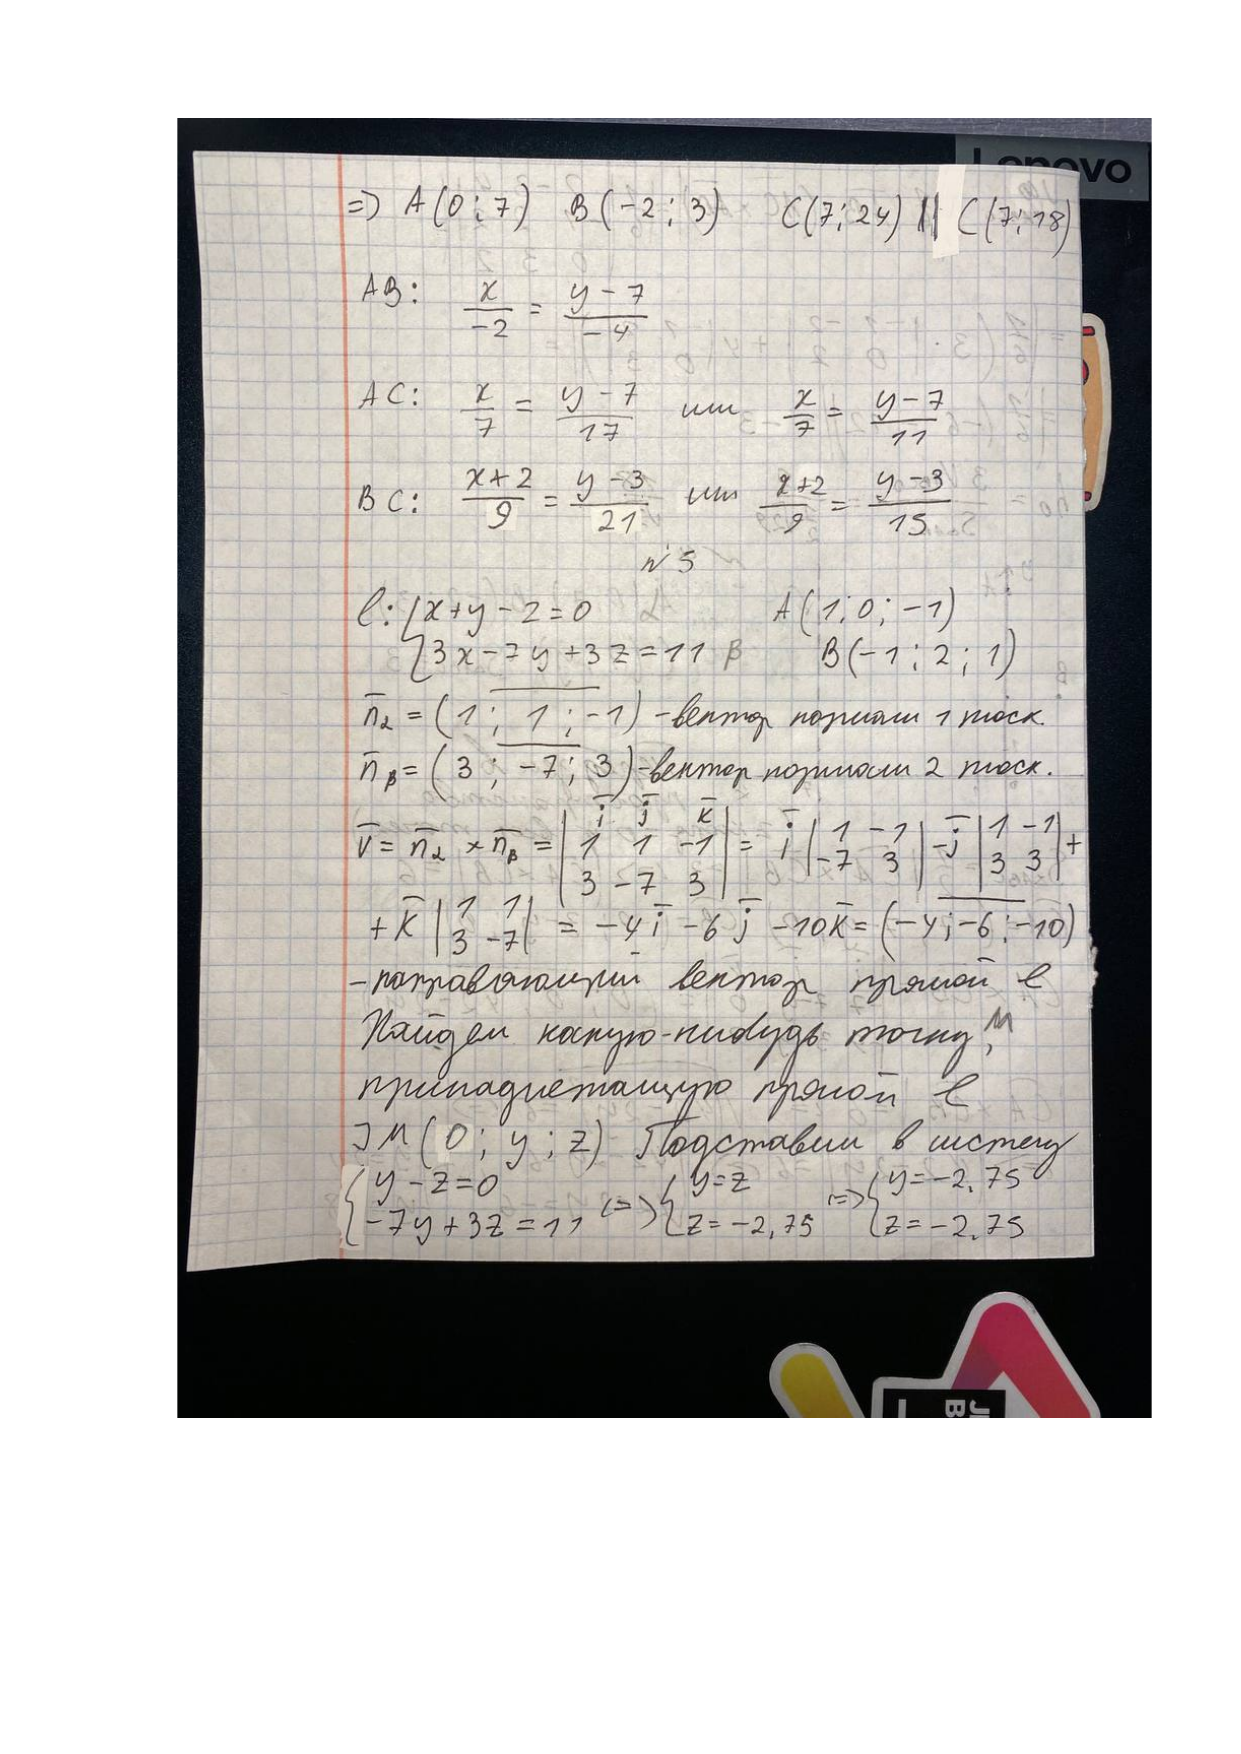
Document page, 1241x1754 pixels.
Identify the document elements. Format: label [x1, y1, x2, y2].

picture [177, 118, 1152, 1418]
